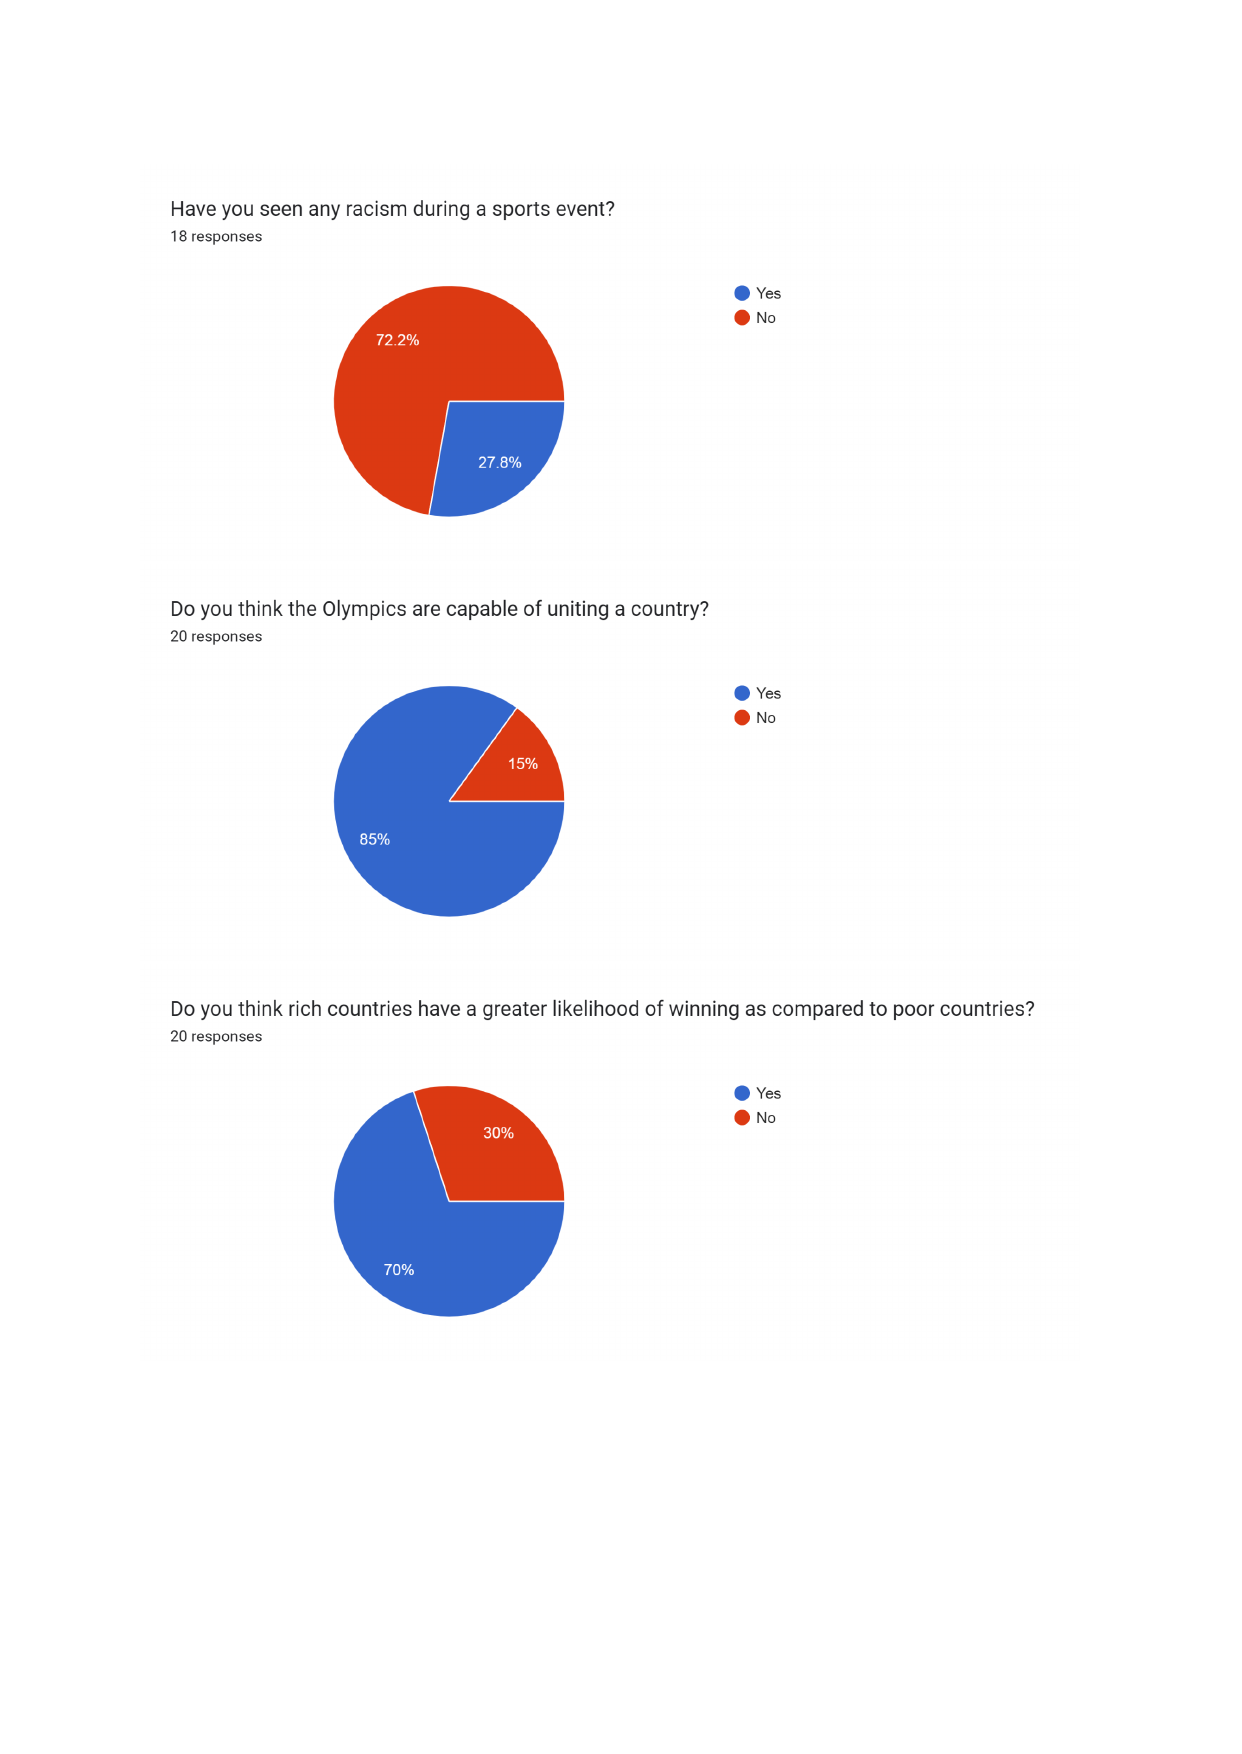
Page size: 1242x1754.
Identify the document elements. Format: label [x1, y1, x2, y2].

picture [139, 164, 1080, 561]
picture [139, 564, 1080, 961]
picture [139, 964, 1080, 1361]
